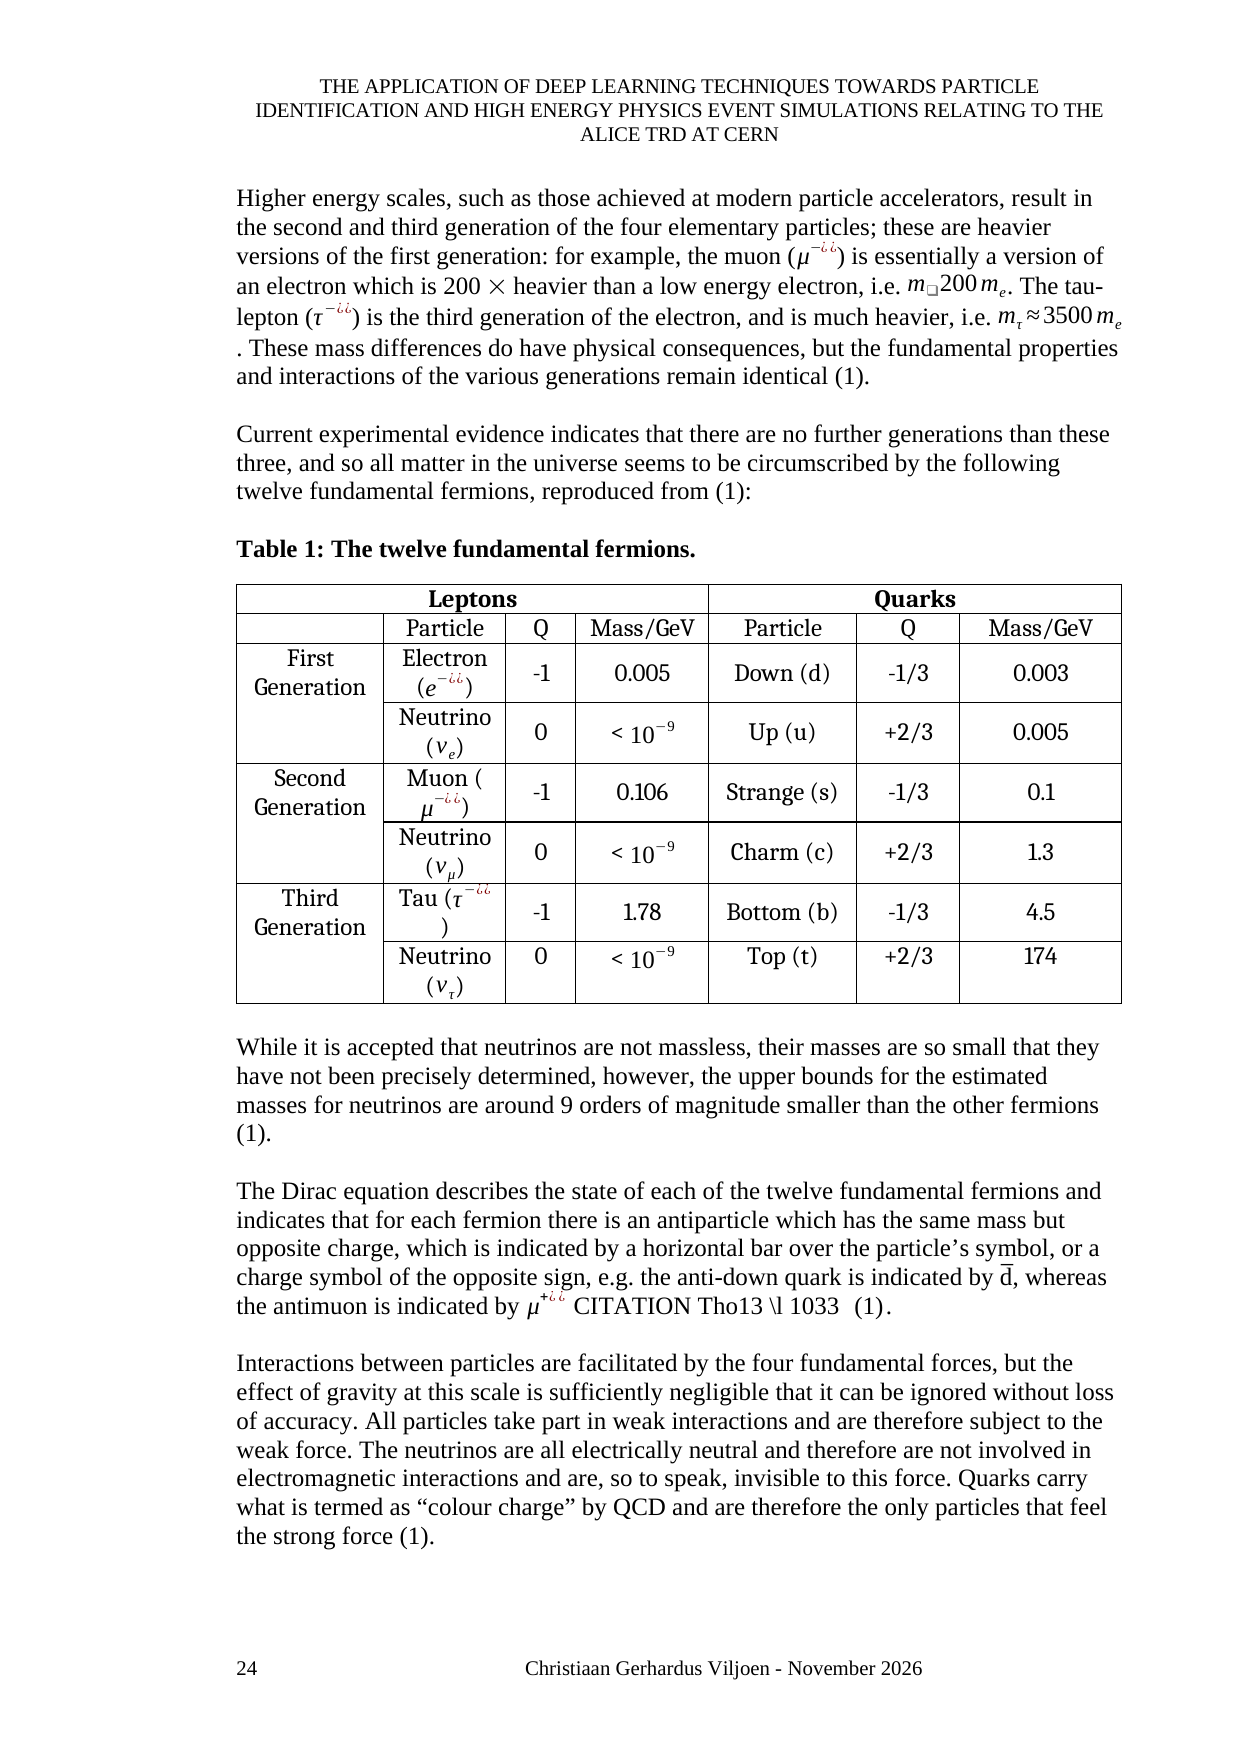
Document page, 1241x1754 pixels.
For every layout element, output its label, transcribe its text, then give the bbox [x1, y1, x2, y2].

table_cell Mass/GeV [576, 614, 708, 643]
table_cell +2/3 [857, 942, 959, 1002]
table_cell 1.78 [576, 884, 708, 941]
table_cell < [576, 703, 708, 763]
table_cell Bottom (b) [709, 884, 856, 941]
text Interactions between particles are facilitated by the four fundamental forces, but the effect of gravity at this scale is sufficiently negligible that it can be ignored without loss of accuracy. All particles take part in weak interactions and are therefore subject to the weak force. The neutrinos are all electrically neutral and therefore are not involved in electromagnetic interactions and are, so to speak, invisible to this force. Quarks carry what is termed as “colour charge” by QCD and are therefore the only particles that feel the strong force. [236, 1348, 1122, 1550]
table_cell -1/3 [857, 884, 959, 941]
table_cell -1/3 [857, 644, 959, 702]
table_header Quarks [709, 585, 1121, 613]
table_cell 4.5 [960, 884, 1121, 941]
table_cell 0 [506, 823, 575, 883]
table_cell Neutrino () [384, 823, 505, 883]
table_cell < [576, 823, 708, 883]
table_cell +2/3 [857, 703, 959, 763]
table_cell 0.005 [576, 644, 708, 702]
table_cell 0.003 [960, 644, 1121, 702]
table_cell Second Generation [237, 764, 383, 883]
table_cell -1 [506, 644, 575, 702]
table_cell Up (u) [709, 703, 856, 763]
table_cell Muon () [384, 764, 505, 821]
table_cell Particle [384, 614, 505, 643]
table_cell +2/3 [857, 823, 959, 883]
table_cell -1 [506, 884, 575, 941]
table_cell -1/3 [857, 764, 959, 821]
table_cell [237, 614, 383, 643]
table_cell Tau () [384, 884, 505, 941]
table_cell 0.106 [576, 764, 708, 821]
table_cell Top (t) [709, 942, 856, 1002]
table_cell 0.1 [960, 764, 1121, 821]
table_cell Strange (s) [709, 764, 856, 821]
table_cell Q [857, 614, 959, 643]
table_cell 0 [506, 942, 575, 1002]
table_cell Down (d) [709, 644, 856, 702]
table_cell -1 [506, 764, 575, 821]
table_cell First Generation [237, 644, 383, 763]
table_cell Particle [709, 614, 856, 643]
table_cell 0 [506, 703, 575, 763]
table_cell Q [506, 614, 575, 643]
text While it is accepted that neutrinos are not massless, their masses are so small that they have not been precisely determined, however, the upper bounds for the estimated masses for neutrinos are around 9 orders of magnitude smaller than the other fermions . [236, 1032, 1122, 1147]
table_cell 0.005 [960, 703, 1121, 763]
table_cell Third Generation [237, 884, 383, 1002]
table_cell Neutrino () [384, 703, 505, 763]
table_header Leptons [237, 585, 708, 613]
table_cell < [576, 942, 708, 1002]
table_cell Mass/GeV [960, 614, 1121, 643]
table_cell Charm (c) [709, 823, 856, 883]
table_cell Electron () [384, 644, 505, 702]
text Higher energy scales, such as those achieved at modern particle accelerators, result in the second and third generation of the four elementary particles; these are heavier versions of the first generation: for example, the muon () is essentially a version of an electron which is 200 heavier than a low energy electron, i.e. . The tau-lepton () is the third generation of the electron, and is much heavier, i.e. . These mass differences do have physical consequences, but the fundamental properties and interactions of the various generations remain identical . [236, 183, 1122, 390]
text Table 1: The twelve fundamental fermions. [236, 534, 1122, 563]
table_cell Neutrino () [384, 942, 505, 1002]
table_cell 1.3 [960, 823, 1121, 883]
text Current experimental evidence indicates that there are no further generations than these three, and so all matter in the universe seems to be circumscribed by the following twelve fundamental fermions, reproduced from : [236, 419, 1122, 505]
table_cell 174 [960, 942, 1121, 1002]
text The Dirac equation describes the state of each of the twelve fundamental fermions and indicates that for each fermion there is an antiparticle which has the same mass but opposite charge, which is indicated by a horizontal bar over the particle’s symbol, or a charge symbol of the opposite sign, e.g. the anti-down quark is indicated by d̅, whereas the antimuon is indicated by . [236, 1176, 1122, 1320]
